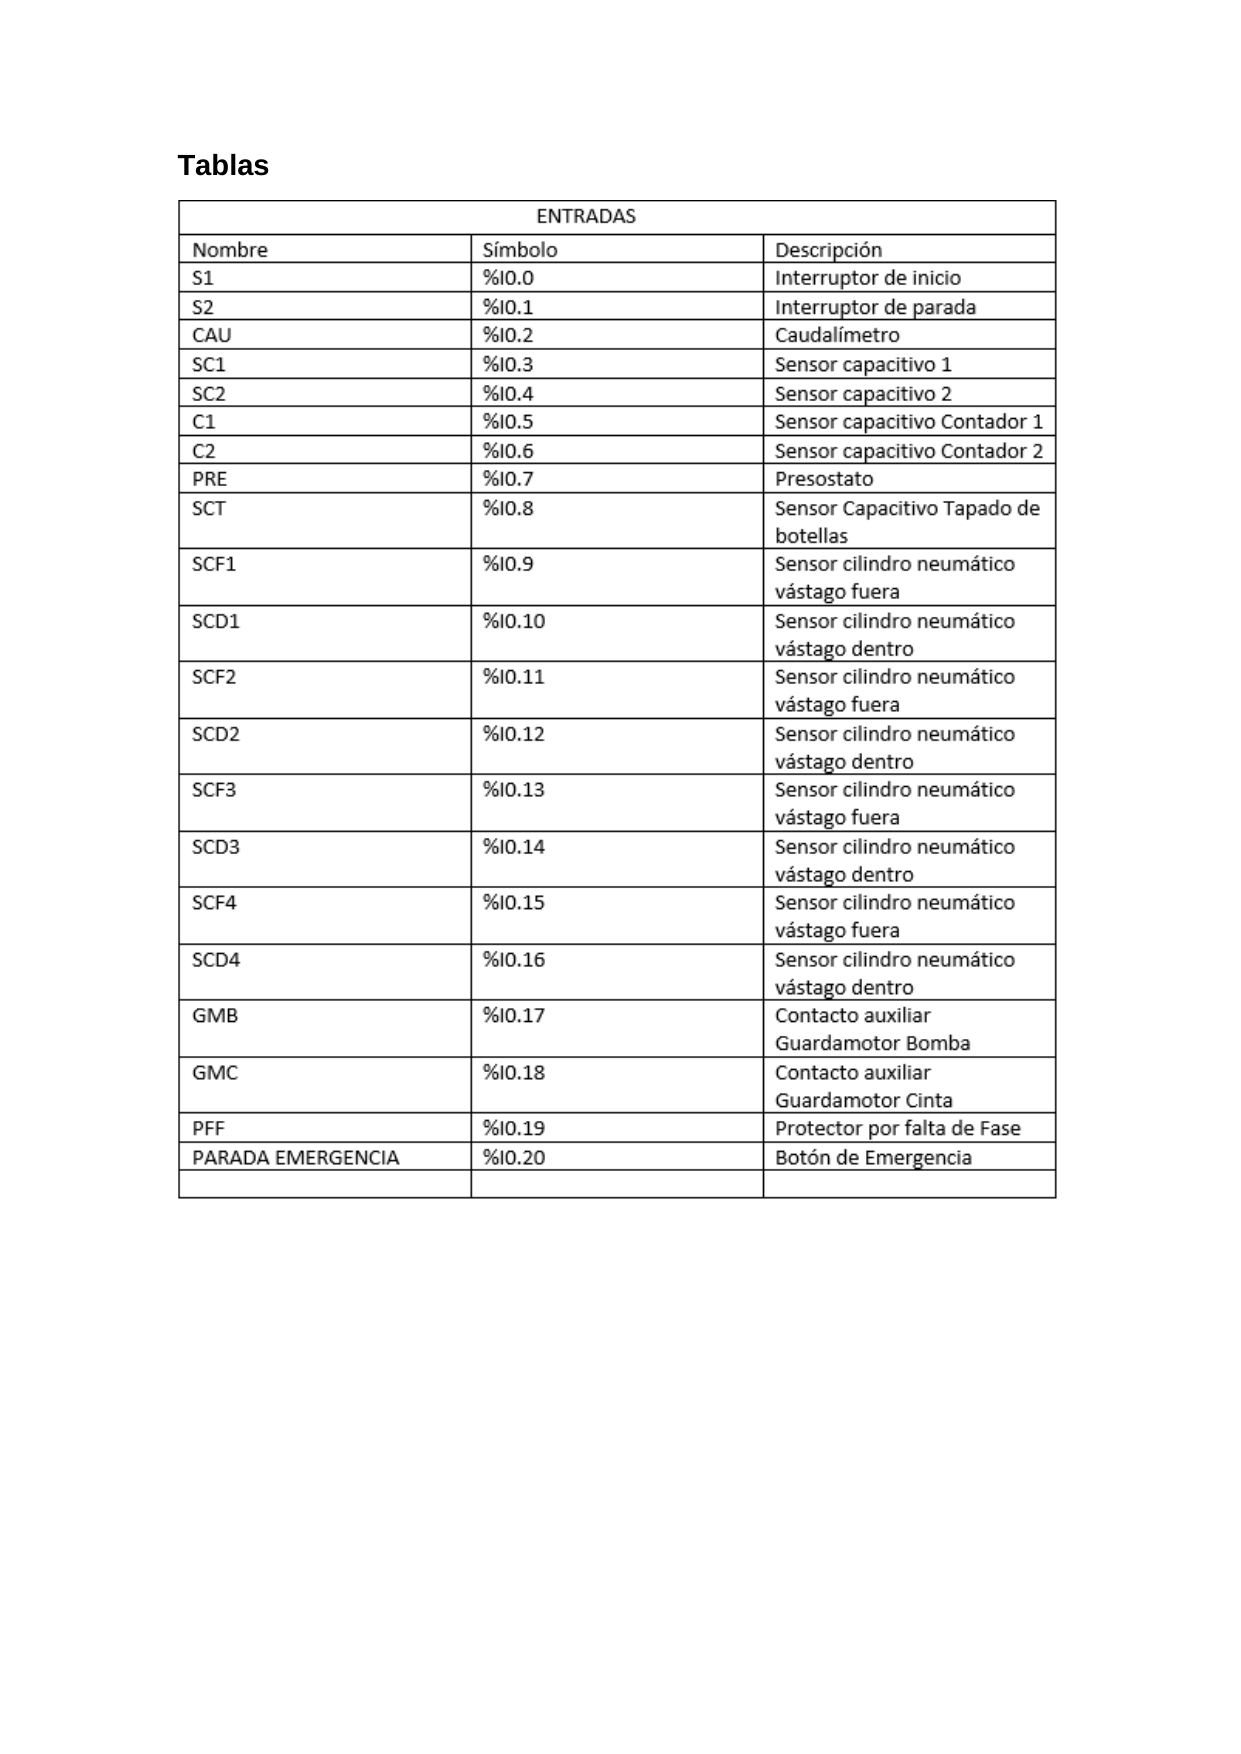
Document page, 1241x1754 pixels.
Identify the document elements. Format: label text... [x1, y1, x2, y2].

text Tablas [177, 148, 1063, 181]
picture [177, 200, 1063, 1205]
